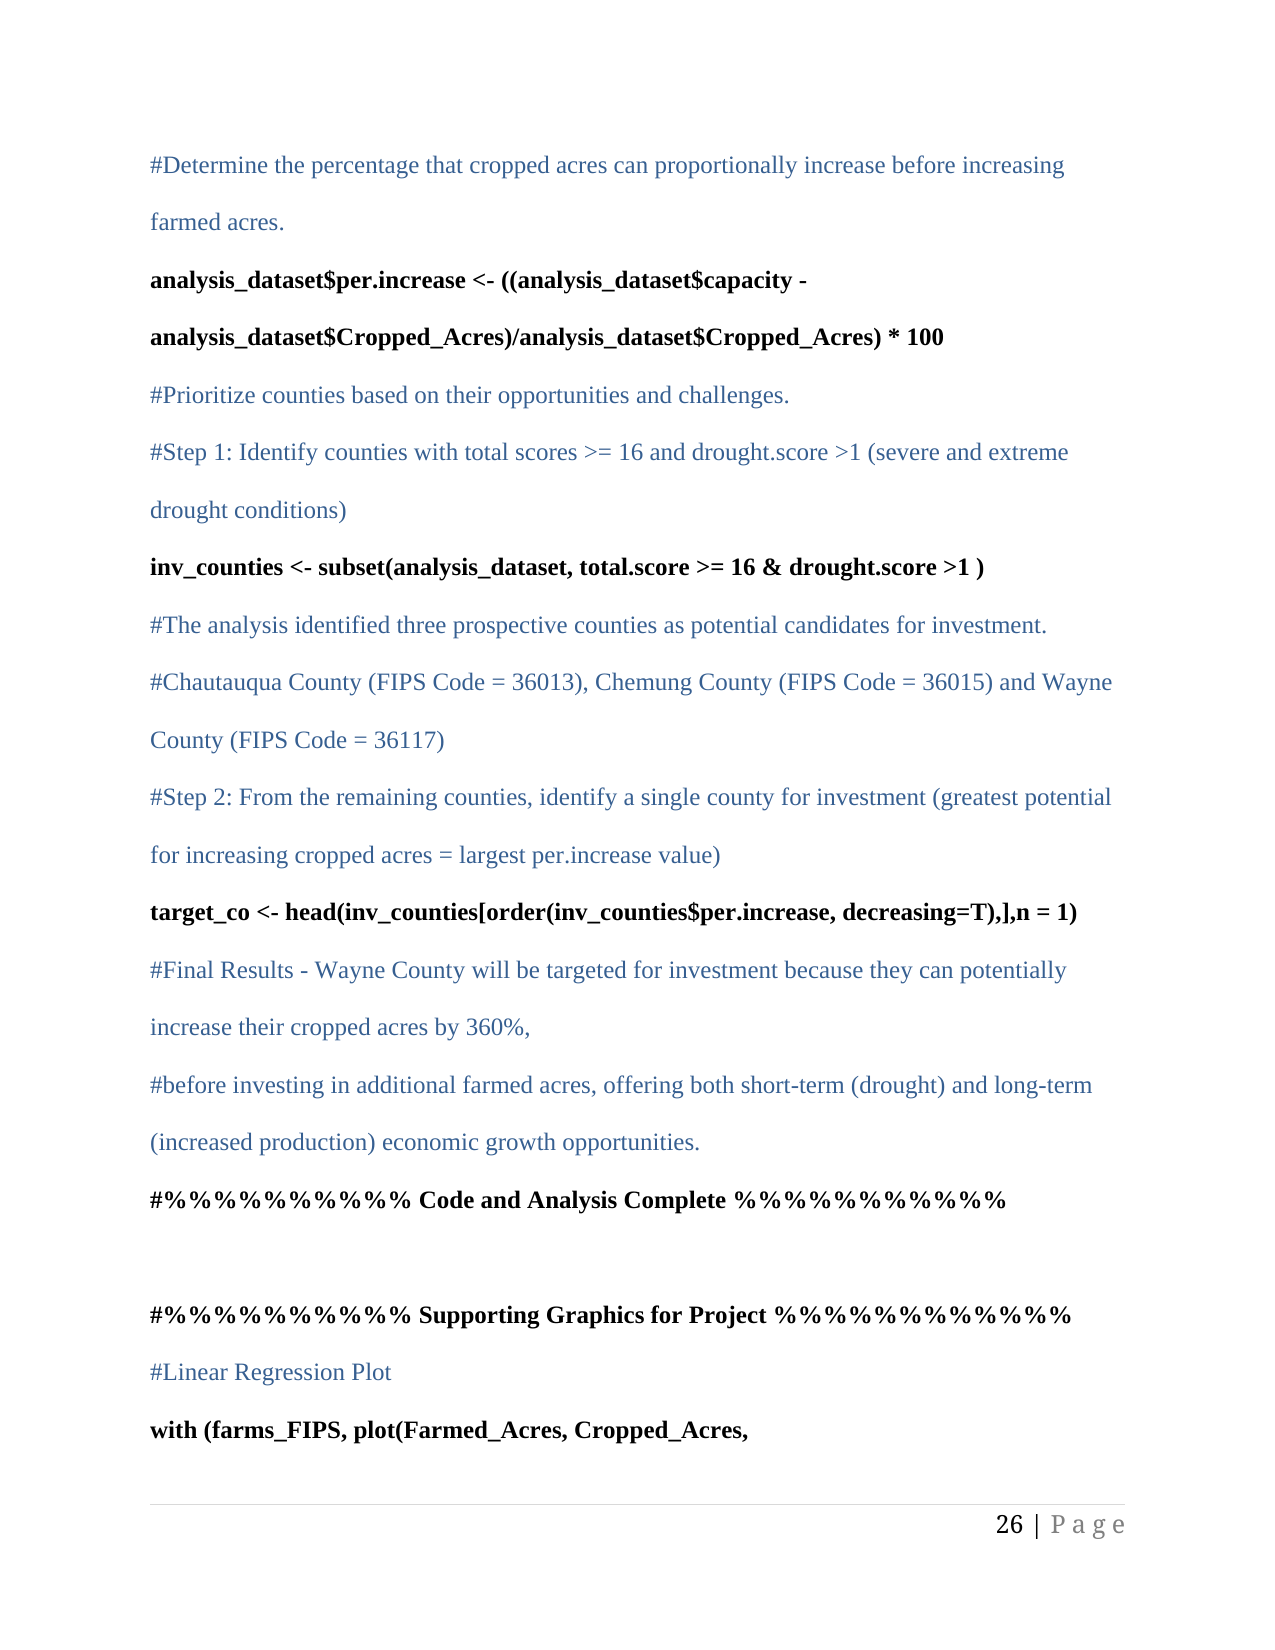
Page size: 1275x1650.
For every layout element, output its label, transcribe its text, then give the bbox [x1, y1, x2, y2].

text #Determine the percentage that cropped acres can proportionally increase before increasing farmed acres. [150, 150, 1125, 236]
text #before investing in additional farmed acres, offering both short-term (drought) and long-term (increased production) economic growth opportunities. [150, 1070, 1125, 1156]
text #Final Results - Wayne County will be targeted for investment because they can potentially increase their cropped acres by 360%, [150, 955, 1125, 1041]
text #Chautauqua County (FIPS Code = 36013), Chemung County (FIPS Code = 36015) and Wayne County (FIPS Code = 36117) [150, 667, 1125, 754]
text #%%%%%%%%%% Code and Analysis Complete %%%%%%%%%%% [150, 1185, 1125, 1214]
text #Step 2: From the remaining counties, identify a single county for investment (greatest potential for increasing cropped acres = largest per.increase value) [150, 782, 1125, 869]
text target_co <- head(inv_counties[order(inv_counties$per.increase, decreasing=T),],n = 1) [150, 897, 1125, 926]
text #The analysis identified three prospective counties as potential candidates for investment. [150, 610, 1125, 639]
text inv_counties <- subset(analysis_dataset, total.score >= 16 & drought.score >1 ) [150, 552, 1125, 581]
text with (farms_FIPS, plot(Farmed_Acres, Cropped_Acres, [150, 1415, 1125, 1444]
text #Linear Regression Plot [150, 1357, 1125, 1386]
text #%%%%%%%%%% Supporting Graphics for Project %%%%%%%%%%%% [150, 1300, 1125, 1329]
text analysis_dataset$per.increase <- ((analysis_dataset$capacity - analysis_dataset$Cropped_Acres)/analysis_dataset$Cropped_Acres) * 100 [150, 265, 1125, 351]
text #Step 1: Identify counties with total scores >= 16 and drought.score >1 (severe and extreme drought conditions) [150, 437, 1125, 524]
text #Prioritize counties based on their opportunities and challenges. [150, 380, 1125, 409]
